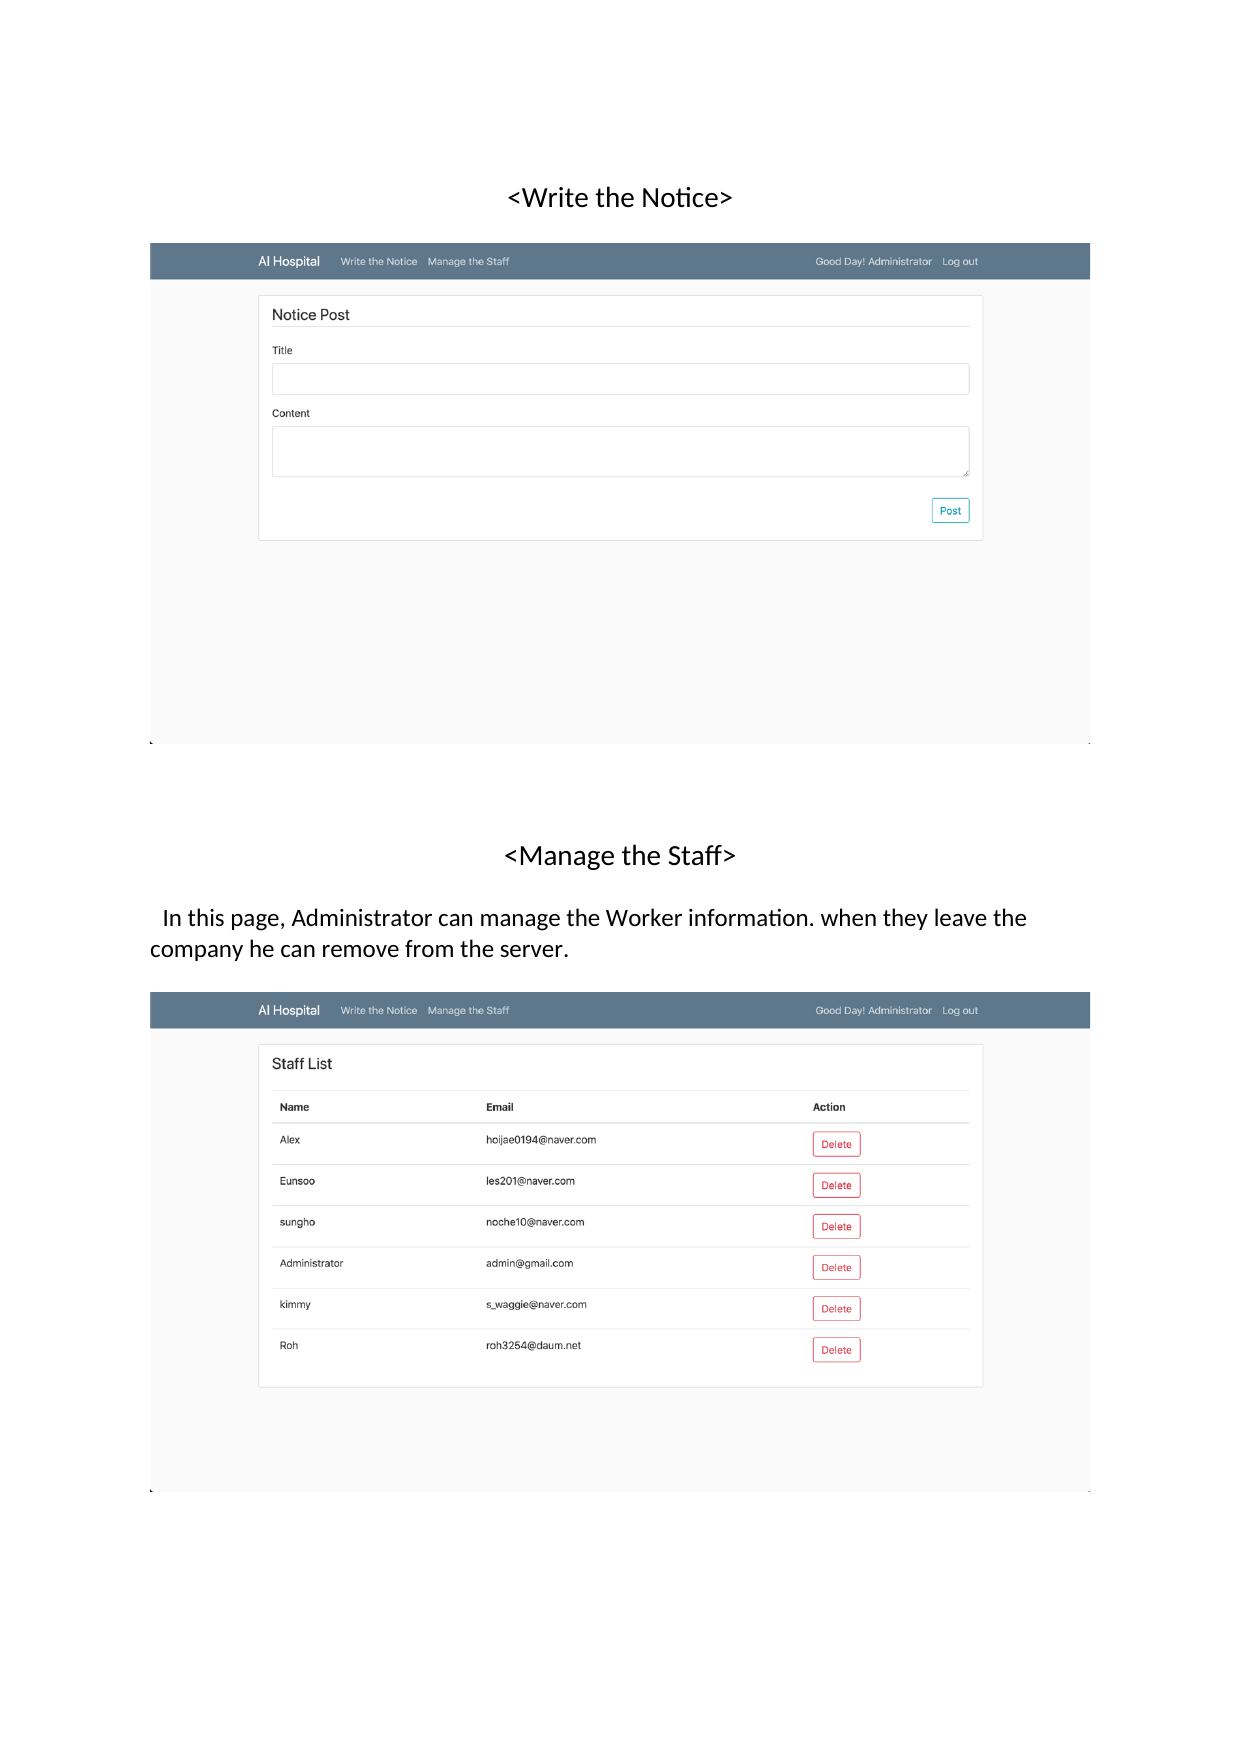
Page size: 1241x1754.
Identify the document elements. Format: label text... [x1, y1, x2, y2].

picture [150, 992, 1091, 1492]
text <Manage the Staff> [150, 837, 1090, 873]
text In this page, Administrator can manage the Worker information. when they leave the company he can remove from the server. [150, 902, 1090, 963]
text <Write the Notice> [150, 179, 1090, 215]
picture [150, 243, 1091, 744]
